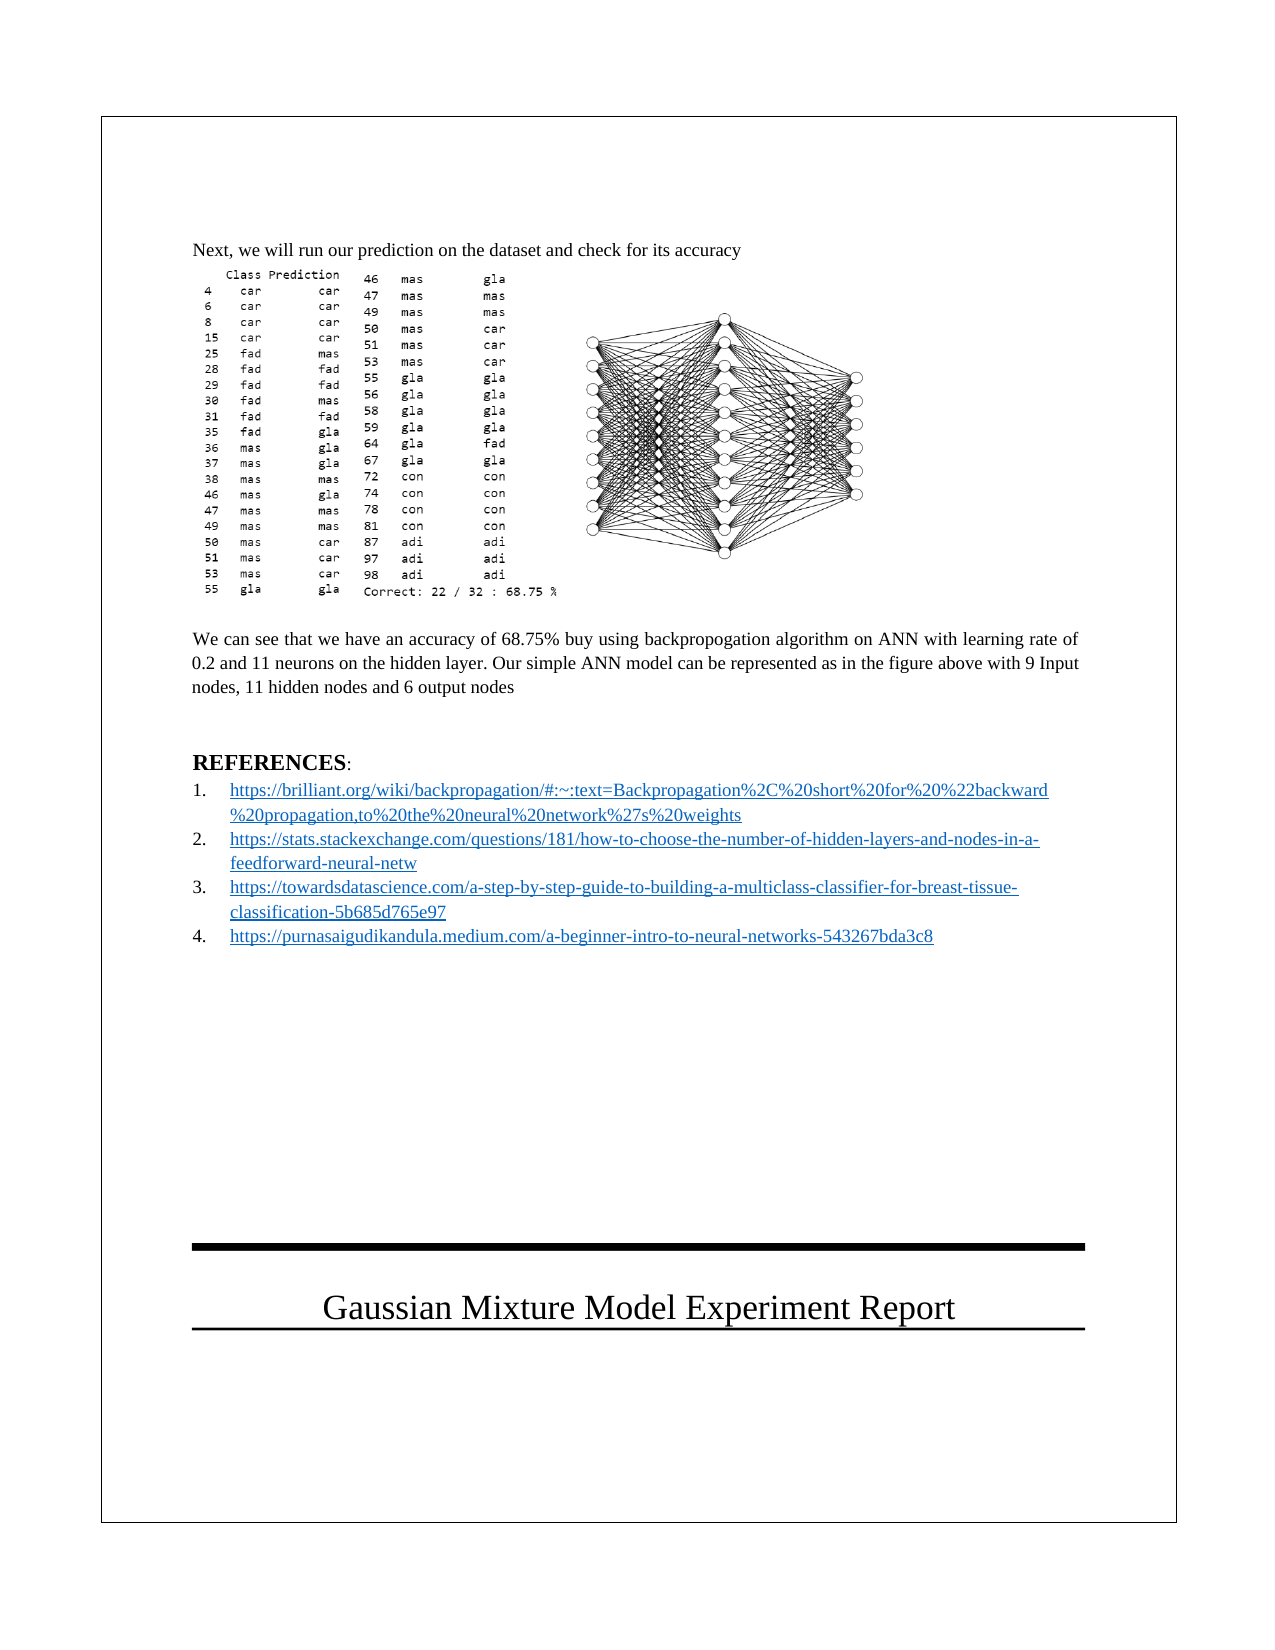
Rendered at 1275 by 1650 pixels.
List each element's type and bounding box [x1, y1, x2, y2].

table_header [102, 117, 1176, 1522]
picture [192, 263, 892, 600]
picture [191, 1243, 1086, 1251]
picture [191, 1327, 1086, 1331]
